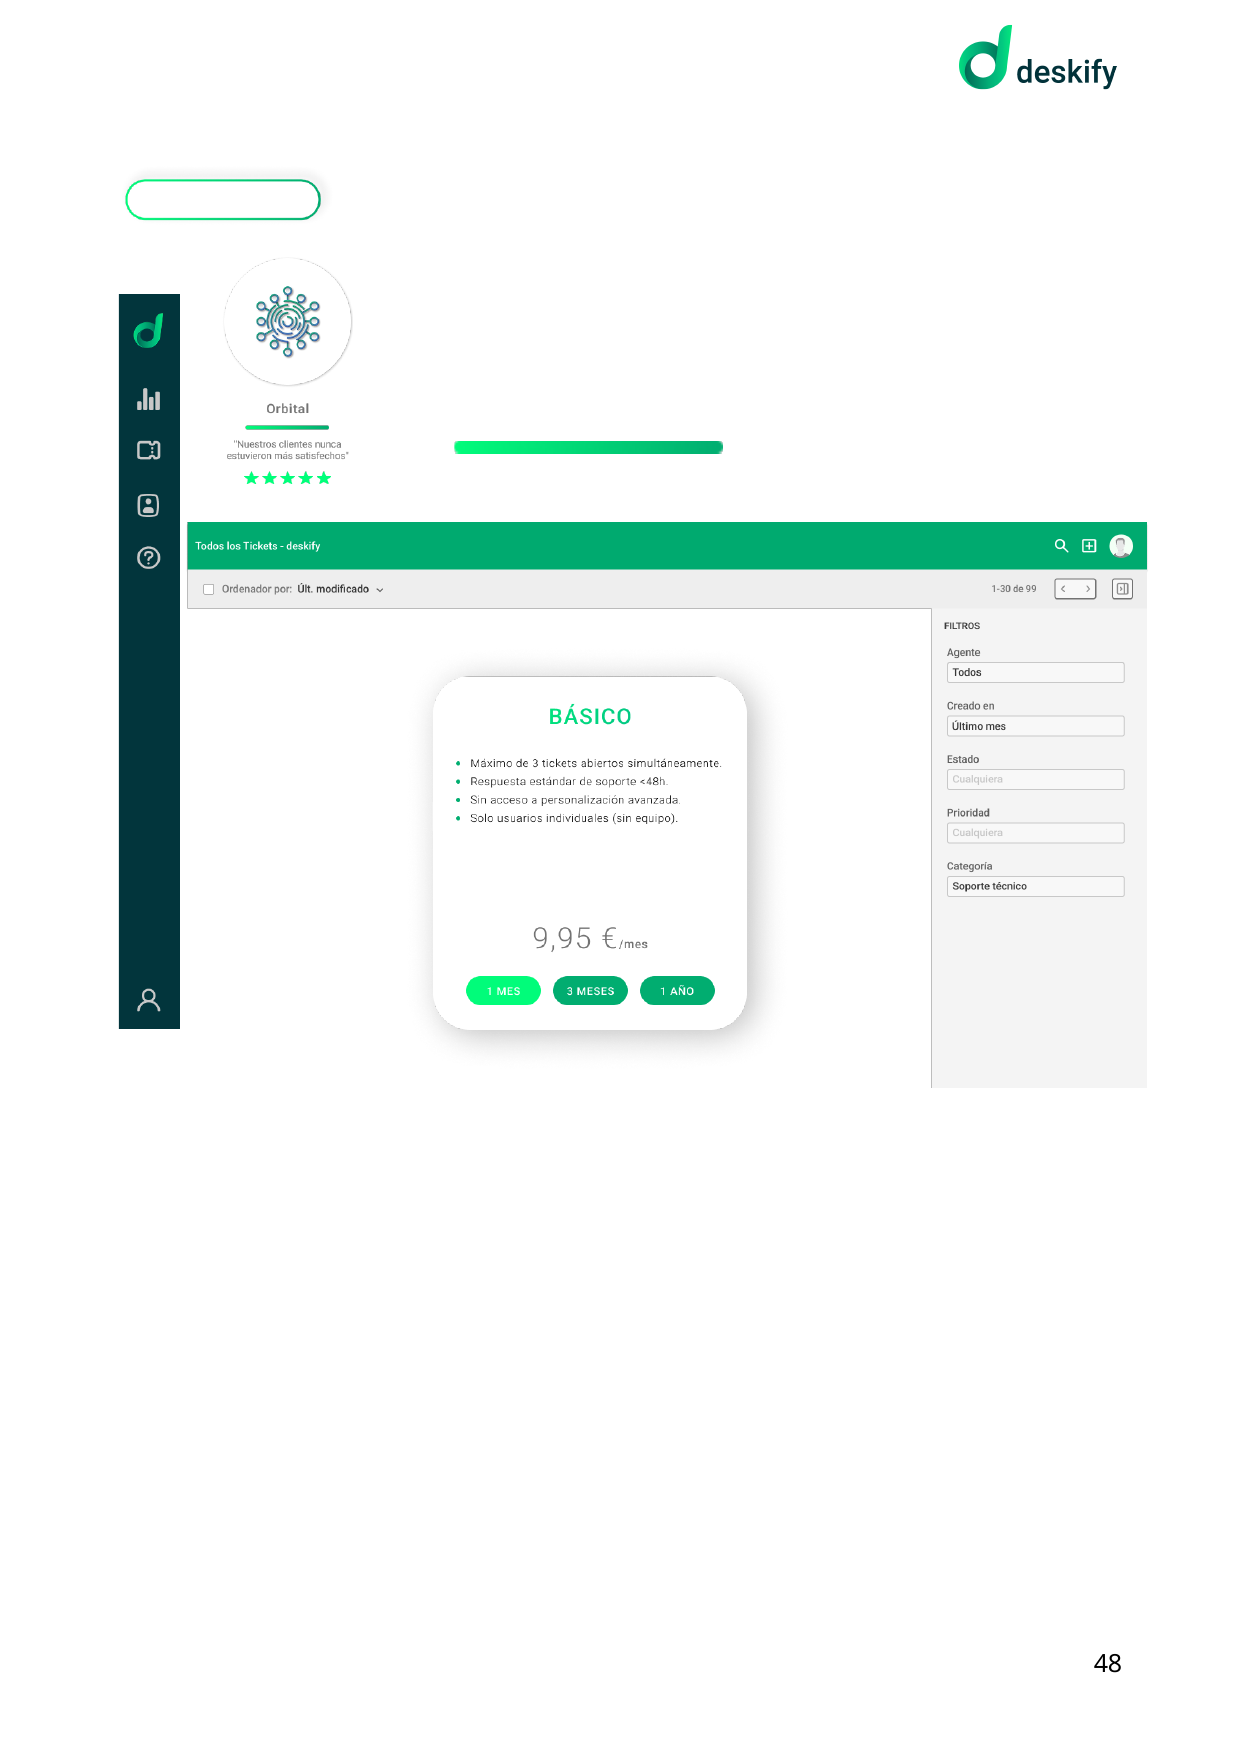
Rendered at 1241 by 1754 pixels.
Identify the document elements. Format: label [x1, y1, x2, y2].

picture [222, 257, 354, 484]
picture [454, 441, 723, 454]
picture [119, 164, 335, 226]
picture [186, 522, 1149, 1088]
picture [953, 22, 1127, 92]
picture [118, 294, 180, 1029]
